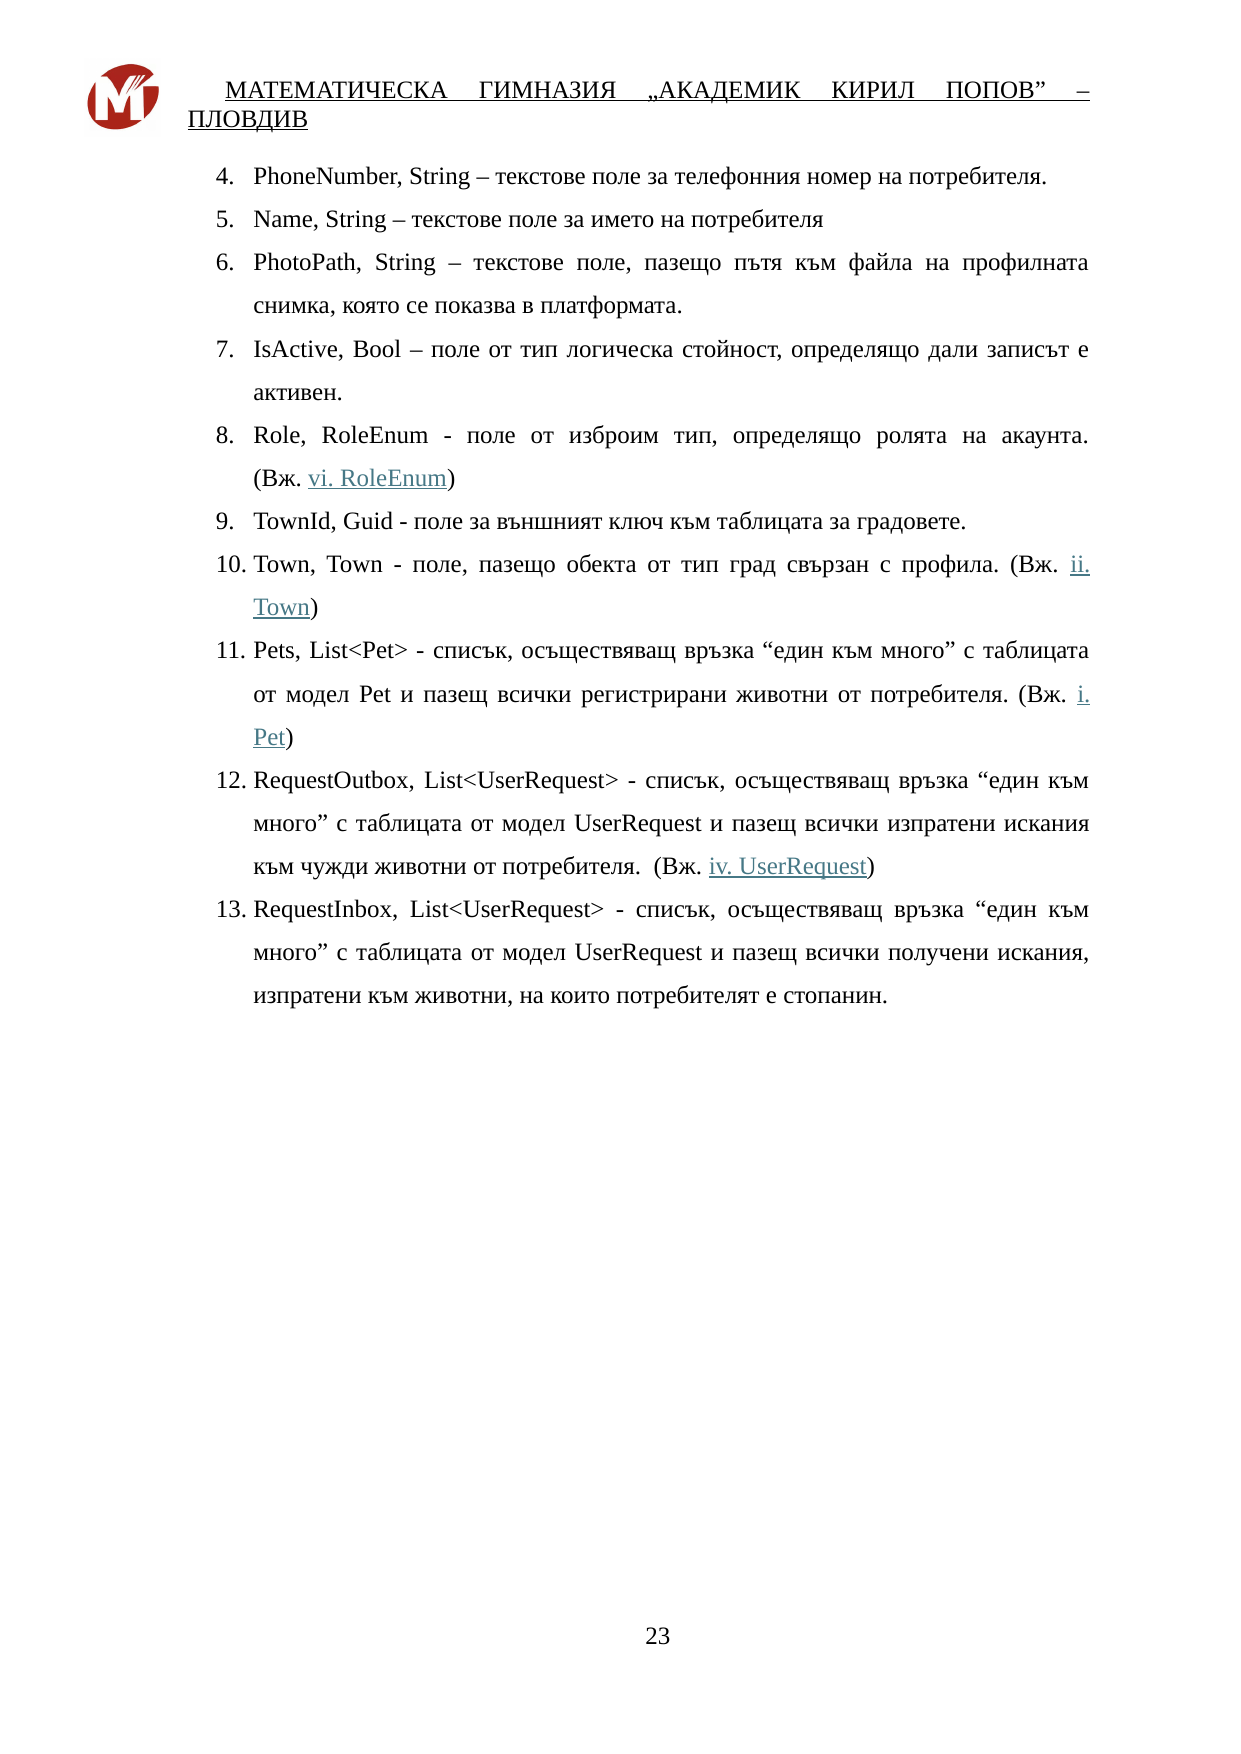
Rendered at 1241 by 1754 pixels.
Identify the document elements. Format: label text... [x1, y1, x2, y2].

picture [83, 58, 162, 137]
list Name, String – текстове поле за името на потребителя [216, 204, 1090, 233]
list Role, RoleEnum - поле от изброим тип, определящо ролята на акаунта. (Вж. vi. RoleEnum) [216, 420, 1090, 492]
list RequestOutbox, List<UserRequest> - списък, осъществяващ връзка “един към много” с таблицата от модел UserRequest и пазещ всички изпратени искания към чужди животни от потребителя. (Вж. iv. UserRequest) [216, 765, 1090, 880]
list IsActive, Bool – поле от тип логическа стойност, определящо дали записът е активен. [216, 334, 1090, 406]
list RequestInbox, List<UserRequest> - списък, осъществяващ връзка “един към много” с таблицата от модел UserRequest и пазещ всички получени искания, изпратени към животни, на които потребителят е стопанин. [216, 894, 1090, 1009]
list Town, Town - поле, пазещо обекта от тип град свързан с профила. (Вж. ii. Town) [216, 549, 1090, 621]
list Pets, List<Pet> - списък, осъществяващ връзка “един към много” с таблицата от модел Pet и пазещ всички регистрирани животни от потребителя. (Вж. i. Pet) [216, 636, 1090, 751]
list PhotoPath, String – текстове поле, пазещо пътя към файла на профилната снимка, която се показва в платформата. [216, 247, 1090, 319]
list TownId, Guid - поле за външният ключ към таблицата за градовете. [216, 506, 1090, 535]
list PhoneNumber, String – текстове поле за телефонния номер на потребителя. [216, 161, 1090, 190]
